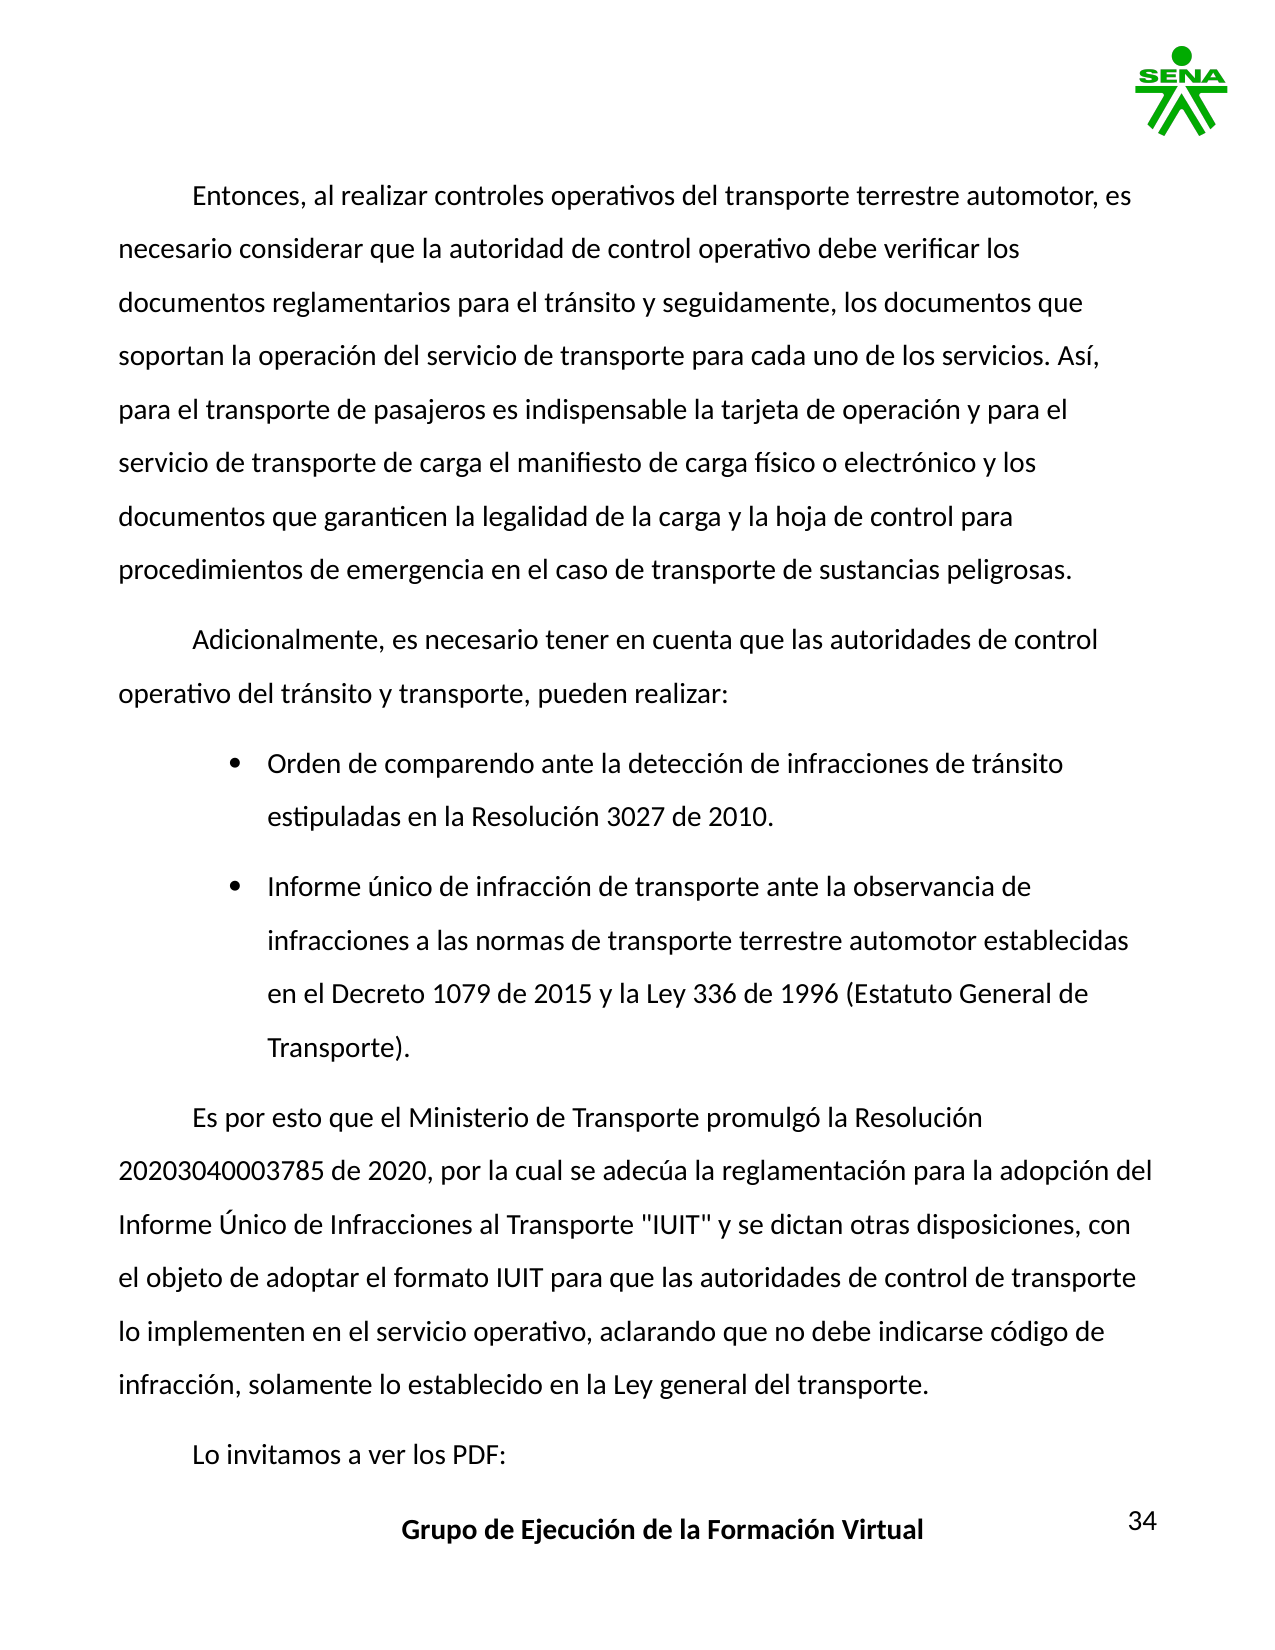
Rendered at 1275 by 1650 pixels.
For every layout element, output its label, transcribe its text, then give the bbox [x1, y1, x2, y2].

picture [1135, 46, 1228, 136]
list Orden de comparendo ante la detección de infracciones de tránsito estipuladas en la Resolución 3027 de 2010. [230, 745, 1157, 834]
text Entonces, al realizar controles operativos del transporte terrestre automotor, es necesario considerar que la autoridad de control operativo debe verificar los documentos reglamentarios para el tránsito y seguidamente, los documentos que soportan la operación del servicio de transporte para cada uno de los servicios. Así, para el transporte de pasajeros es indispensable la tarjeta de operación y para el servicio de transporte de carga el manifiesto de carga físico o electrónico y los documentos que garanticen la legalidad de la carga y la hoja de control para procedimientos de emergencia en el caso de transporte de sustancias peligrosas. [118, 177, 1157, 587]
text Lo invitamos a ver los PDF: [118, 1436, 1157, 1472]
text Es por esto que el Ministerio de Transporte promulgó la Resolución 20203040003785 de 2020, por la cual se adecúa la reglamentación para la adopción del Informe Único de Infracciones al Transporte "IUIT" y se dictan otras disposiciones, con el objeto de adoptar el formato IUIT para que las autoridades de control de transporte lo implementen en el servicio operativo, aclarando que no debe indicarse código de infracción, solamente lo establecido en la Ley general del transporte. [118, 1099, 1157, 1402]
text Adicionalmente, es necesario tener en cuenta que las autoridades de control operativo del tránsito y transporte, pueden realizar: [118, 621, 1157, 710]
list Informe único de infracción de transporte ante la observancia de infracciones a las normas de transporte terrestre automotor establecidas en el Decreto 1079 de 2015 y la Ley 336 de 1996 (Estatuto General de Transporte). [230, 868, 1157, 1064]
